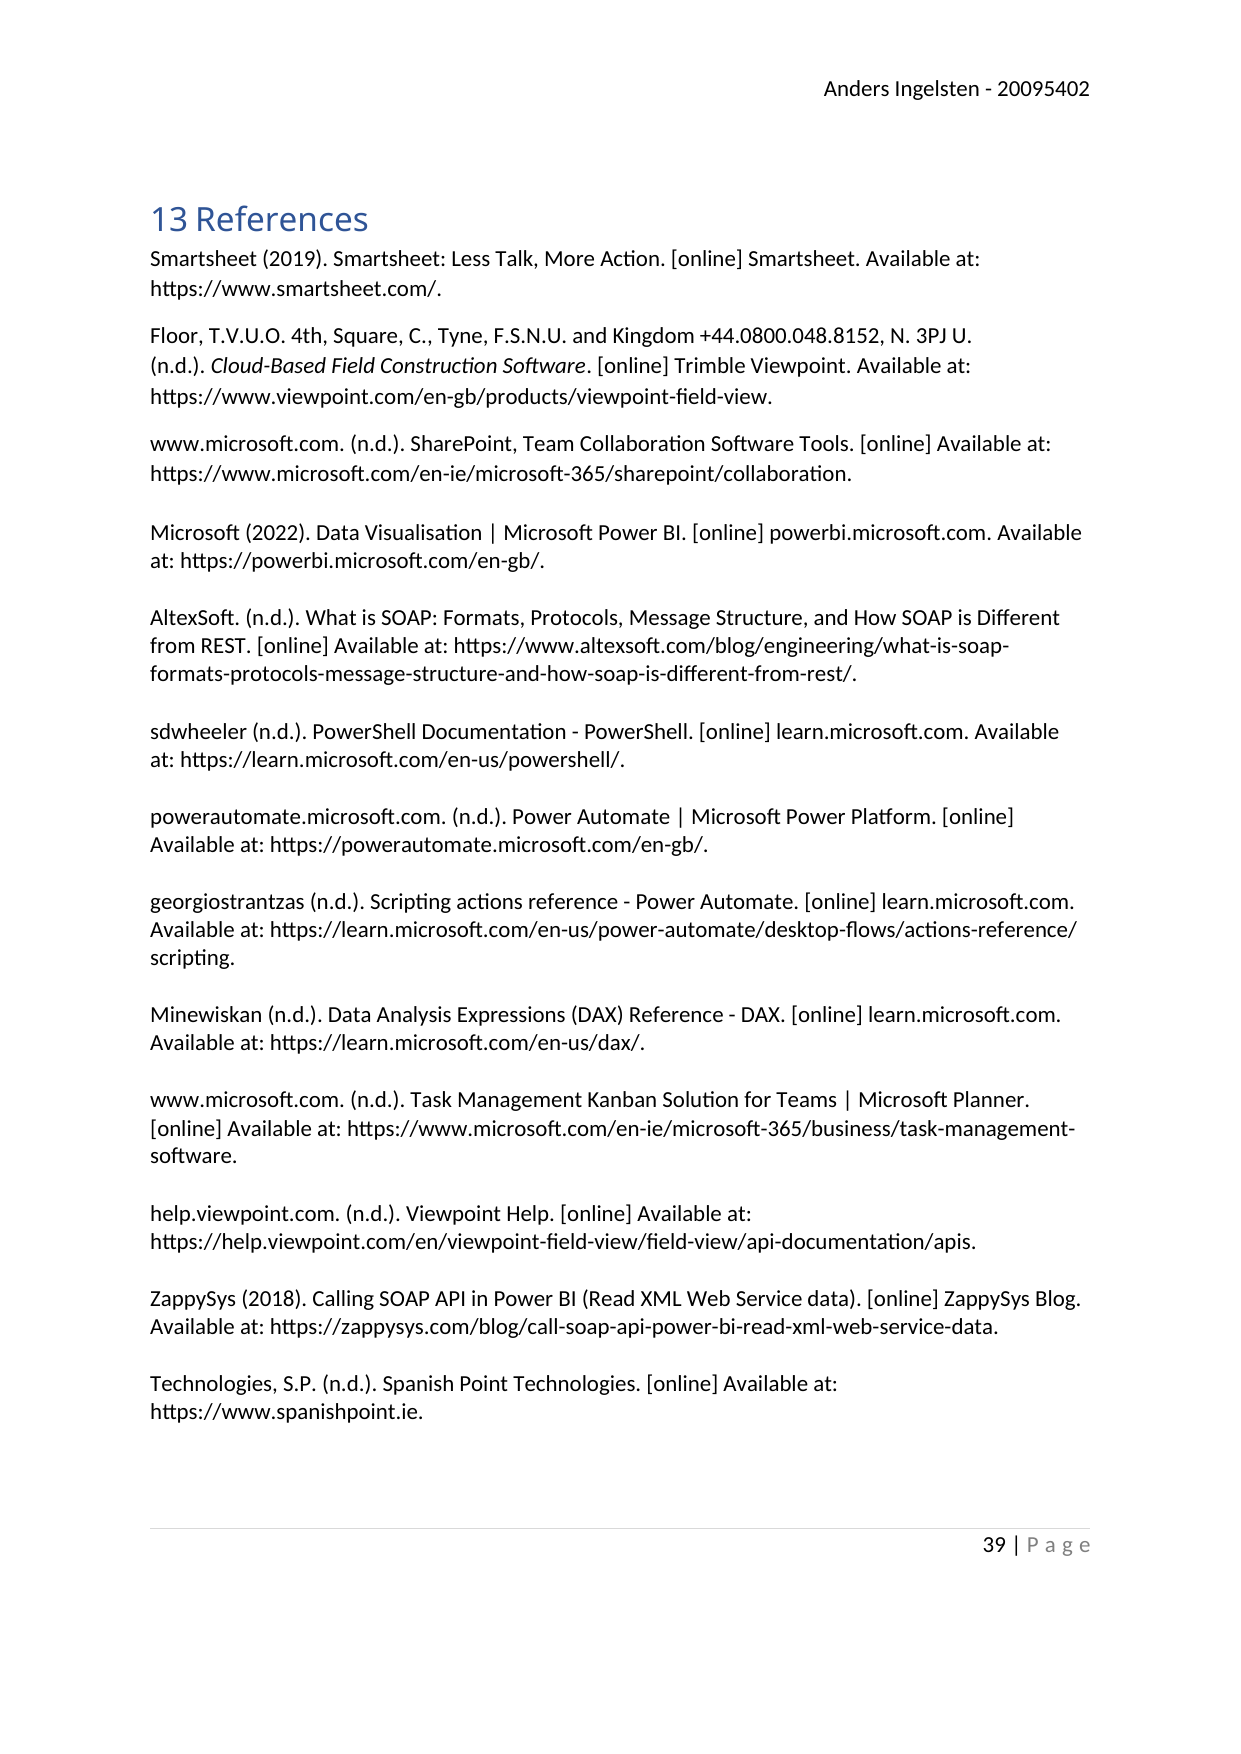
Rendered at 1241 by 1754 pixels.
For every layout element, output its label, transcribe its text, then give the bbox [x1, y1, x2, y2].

subtitle References [150, 195, 1090, 241]
text georgiostrantzas (n.d.). Scripting actions reference - Power Automate. [online] learn.microsoft.com. Available at: https://learn.microsoft.com/en-us/power-automate/desktop-flows/actions-reference/scripting. [150, 887, 1090, 971]
text Microsoft (2022). Data Visualisation | Microsoft Power BI. [online] powerbi.microsoft.com. Available at: https://powerbi.microsoft.com/en-gb/. [150, 518, 1090, 574]
text ZappySys (2018). Calling SOAP API in Power BI (Read XML Web Service data). [online] ZappySys Blog. Available at: https://zappysys.com/blog/call-soap-api-power-bi-read-xml-web-service-data. [150, 1284, 1090, 1340]
text ‌www.microsoft.com. (n.d.). SharePoint, Team Collaboration Software Tools. [online] Available at: https://www.microsoft.com/en-ie/microsoft-365/sharepoint/collaboration. [150, 429, 1090, 487]
text Floor, T.V.U.O. 4th, Square, C., Tyne, F.S.N.U. and Kingdom +44.0800.048.8152, N. 3PJ U. (n.d.). Cloud-Based Field Construction Software. [online] Trimble Viewpoint. Available at: https://www.viewpoint.com/en-gb/products/viewpoint-field-view. [150, 321, 1090, 410]
text powerautomate.microsoft.com. (n.d.). Power Automate | Microsoft Power Platform. [online] Available at: https://powerautomate.microsoft.com/en-gb/. [150, 802, 1090, 858]
text AltexSoft. (n.d.). What is SOAP: Formats, Protocols, Message Structure, and How SOAP is Different from REST. [online] Available at: https://www.altexsoft.com/blog/engineering/what-is-soap-formats-protocols-message-structure-and-how-soap-is-different-from-rest/. [150, 603, 1090, 688]
text Smartsheet (2019). Smartsheet: Less Talk, More Action. [online] Smartsheet. Available at: https://www.smartsheet.com/. [150, 244, 1090, 303]
text Minewiskan (n.d.). Data Analysis Expressions (DAX) Reference - DAX. [online] learn.microsoft.com. Available at: https://learn.microsoft.com/en-us/dax/. [150, 1000, 1090, 1056]
text www.microsoft.com. (n.d.). Task Management Kanban Solution for Teams | Microsoft Planner. [online] Available at: https://www.microsoft.com/en-ie/microsoft-365/business/task-management-software. [150, 1086, 1090, 1170]
text sdwheeler (n.d.). PowerShell Documentation - PowerShell. [online] learn.microsoft.com. Available at: https://learn.microsoft.com/en-us/powershell/. [150, 717, 1090, 773]
text help.viewpoint.com. (n.d.). Viewpoint Help. [online] Available at: https://help.viewpoint.com/en/viewpoint-field-view/field-view/api-documentation/apis. [150, 1199, 1090, 1255]
text Technologies, S.P. (n.d.). Spanish Point Technologies. [online] Available at: https://www.spanishpoint.ie. [150, 1369, 1090, 1425]
